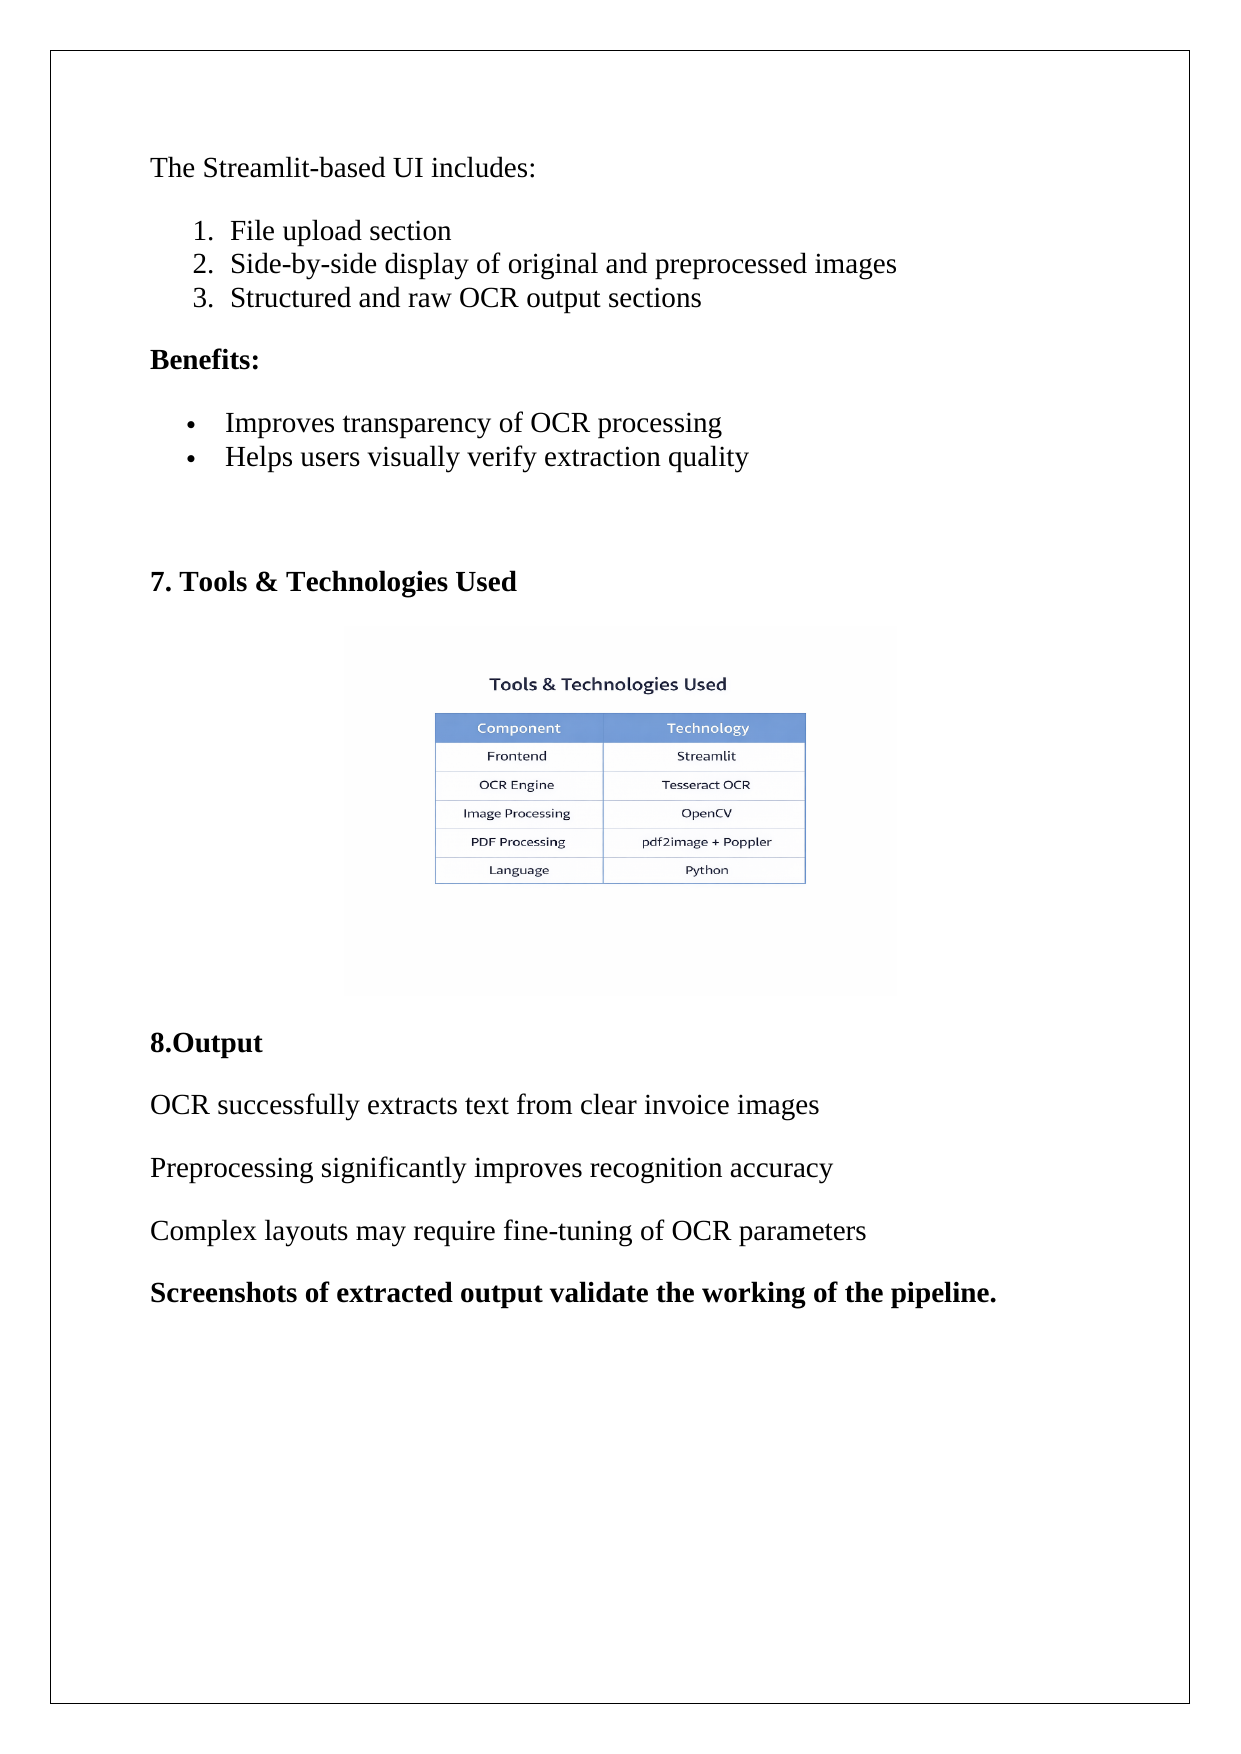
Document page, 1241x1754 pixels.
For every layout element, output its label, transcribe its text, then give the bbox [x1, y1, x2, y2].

text Benefits: [150, 342, 1090, 376]
list Helps users visually verify extraction quality [187, 439, 1090, 472]
text 8.Output [150, 1025, 1090, 1058]
text 7. Tools & Technologies Used [150, 564, 1090, 598]
text The Streamlit-based UI includes: [150, 150, 1090, 183]
list Improves transparency of OCR processing [187, 405, 1090, 439]
list Preprocessing significantly improves recognition accuracy [150, 1150, 1090, 1184]
text Screenshots of extracted output validate the working of the pipeline. [150, 1276, 1090, 1309]
list OCR successfully extracts text from clear invoice images [150, 1087, 1090, 1121]
picture [343, 626, 897, 996]
list File upload section [192, 213, 1090, 246]
list Complex layouts may require fine-tuning of OCR parameters [150, 1213, 1090, 1246]
list Structured and raw OCR output sections [192, 280, 1090, 313]
list Side-by-side display of original and preprocessed images [192, 246, 1090, 280]
